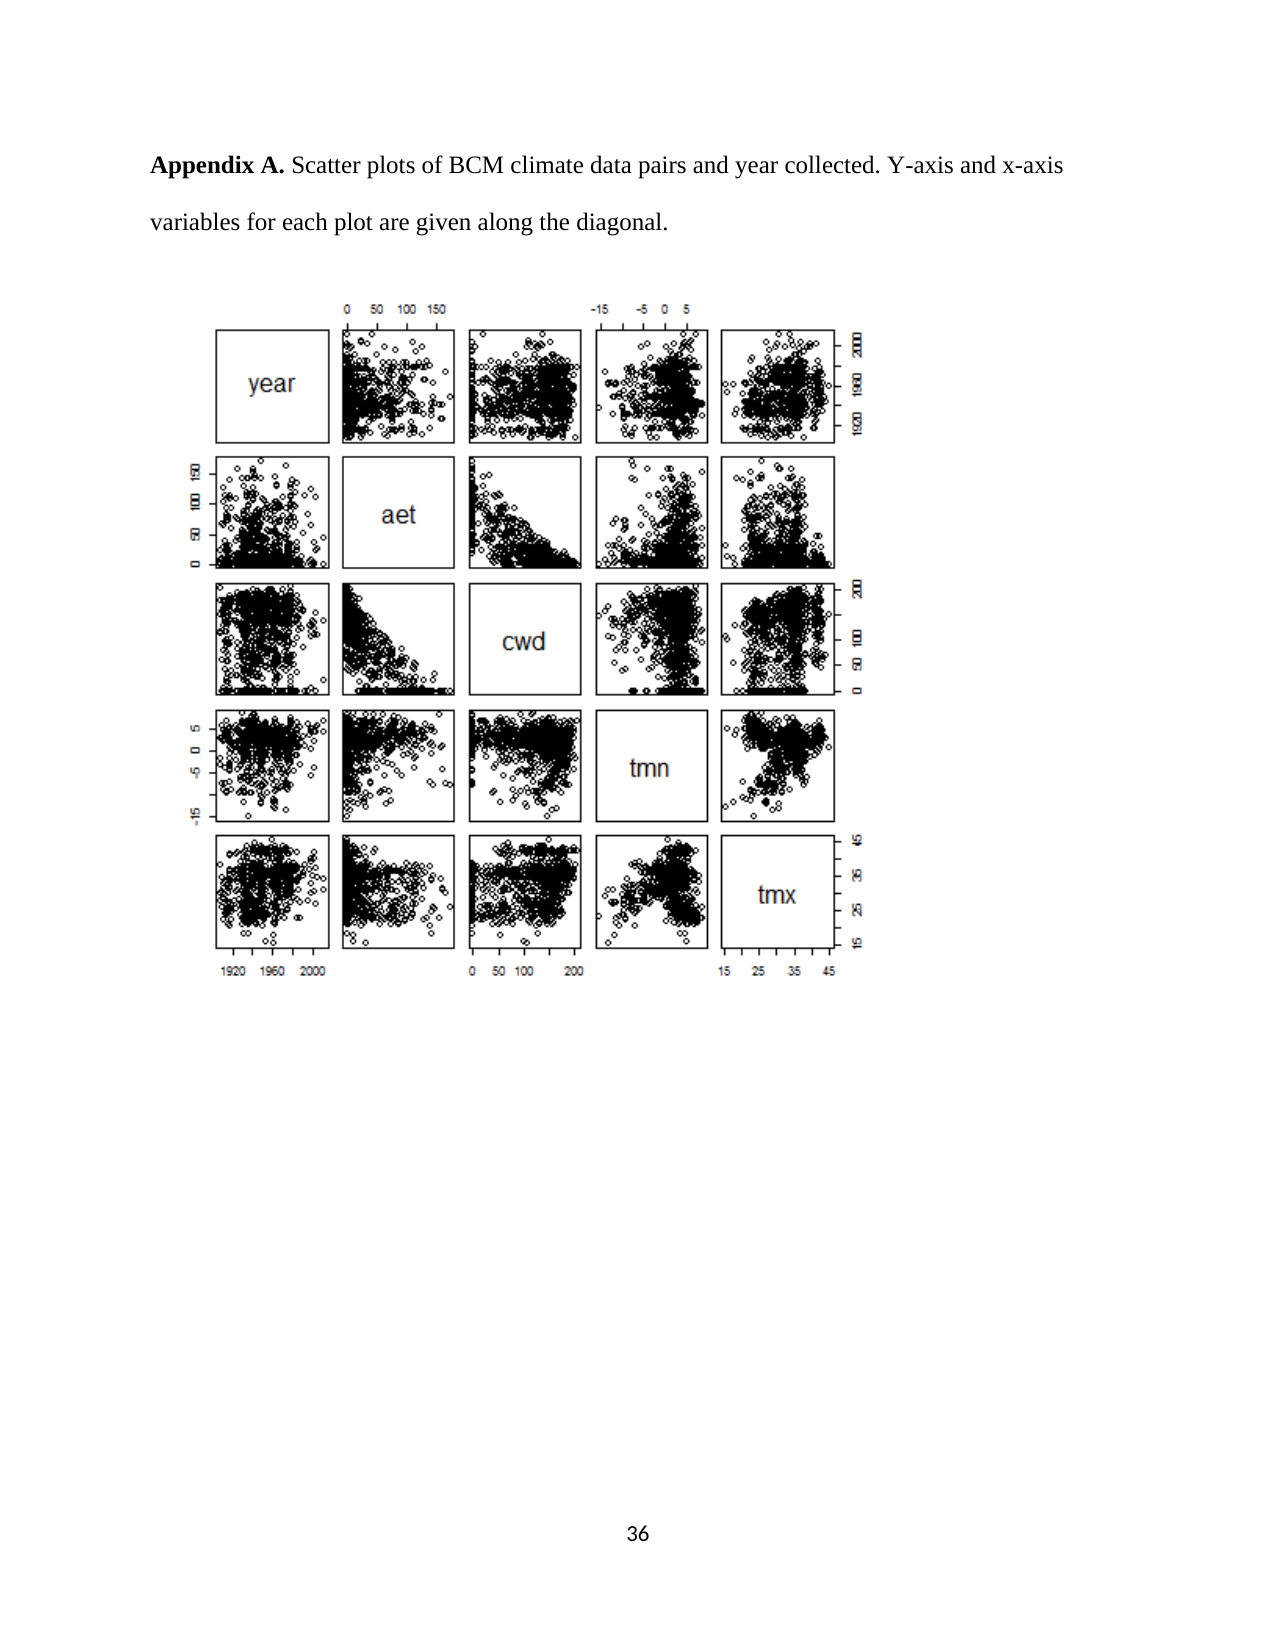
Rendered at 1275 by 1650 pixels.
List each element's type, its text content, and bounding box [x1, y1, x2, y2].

picture [150, 265, 901, 1015]
text Appendix A. Scatter plots of BCM climate data pairs and year collected. Y-axis and x-axis variables for each plot are given along the diagonal. [150, 150, 1125, 236]
